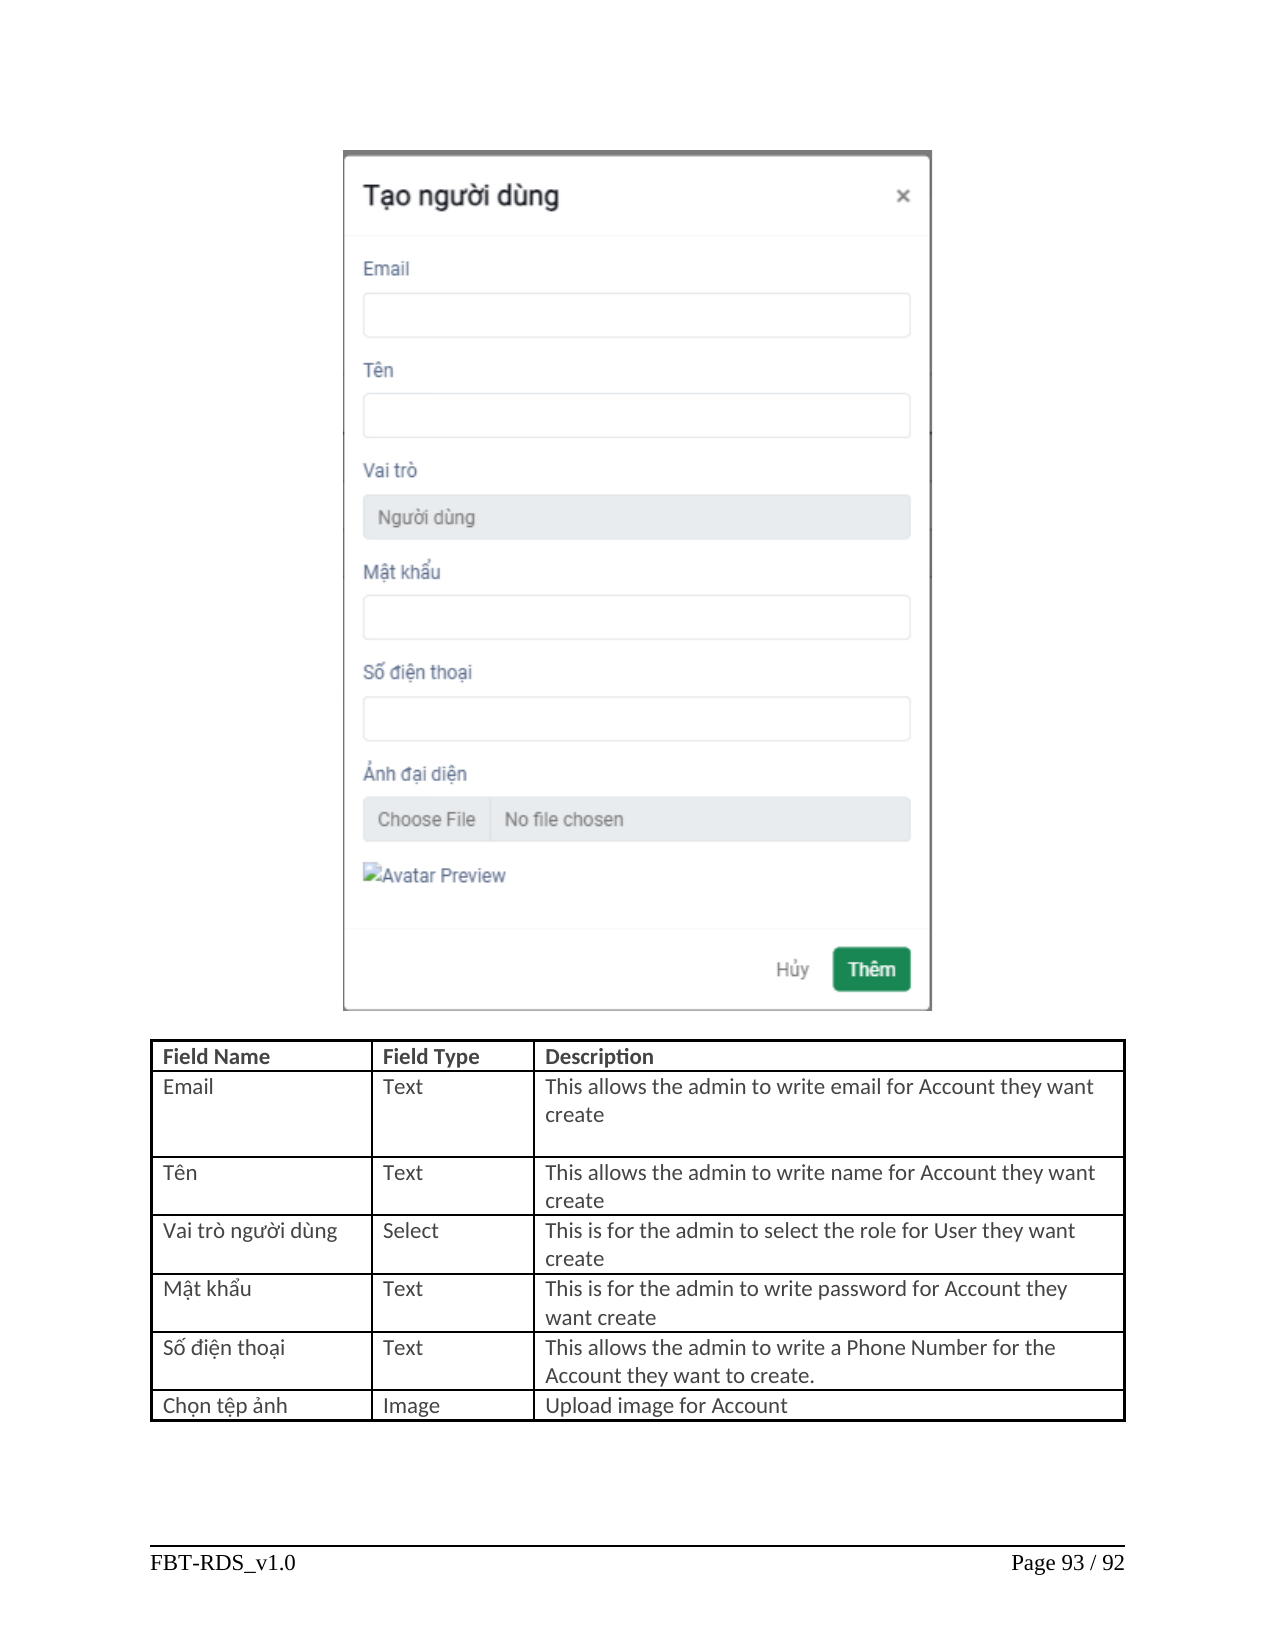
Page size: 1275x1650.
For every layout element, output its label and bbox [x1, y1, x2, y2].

picture [343, 150, 933, 1011]
